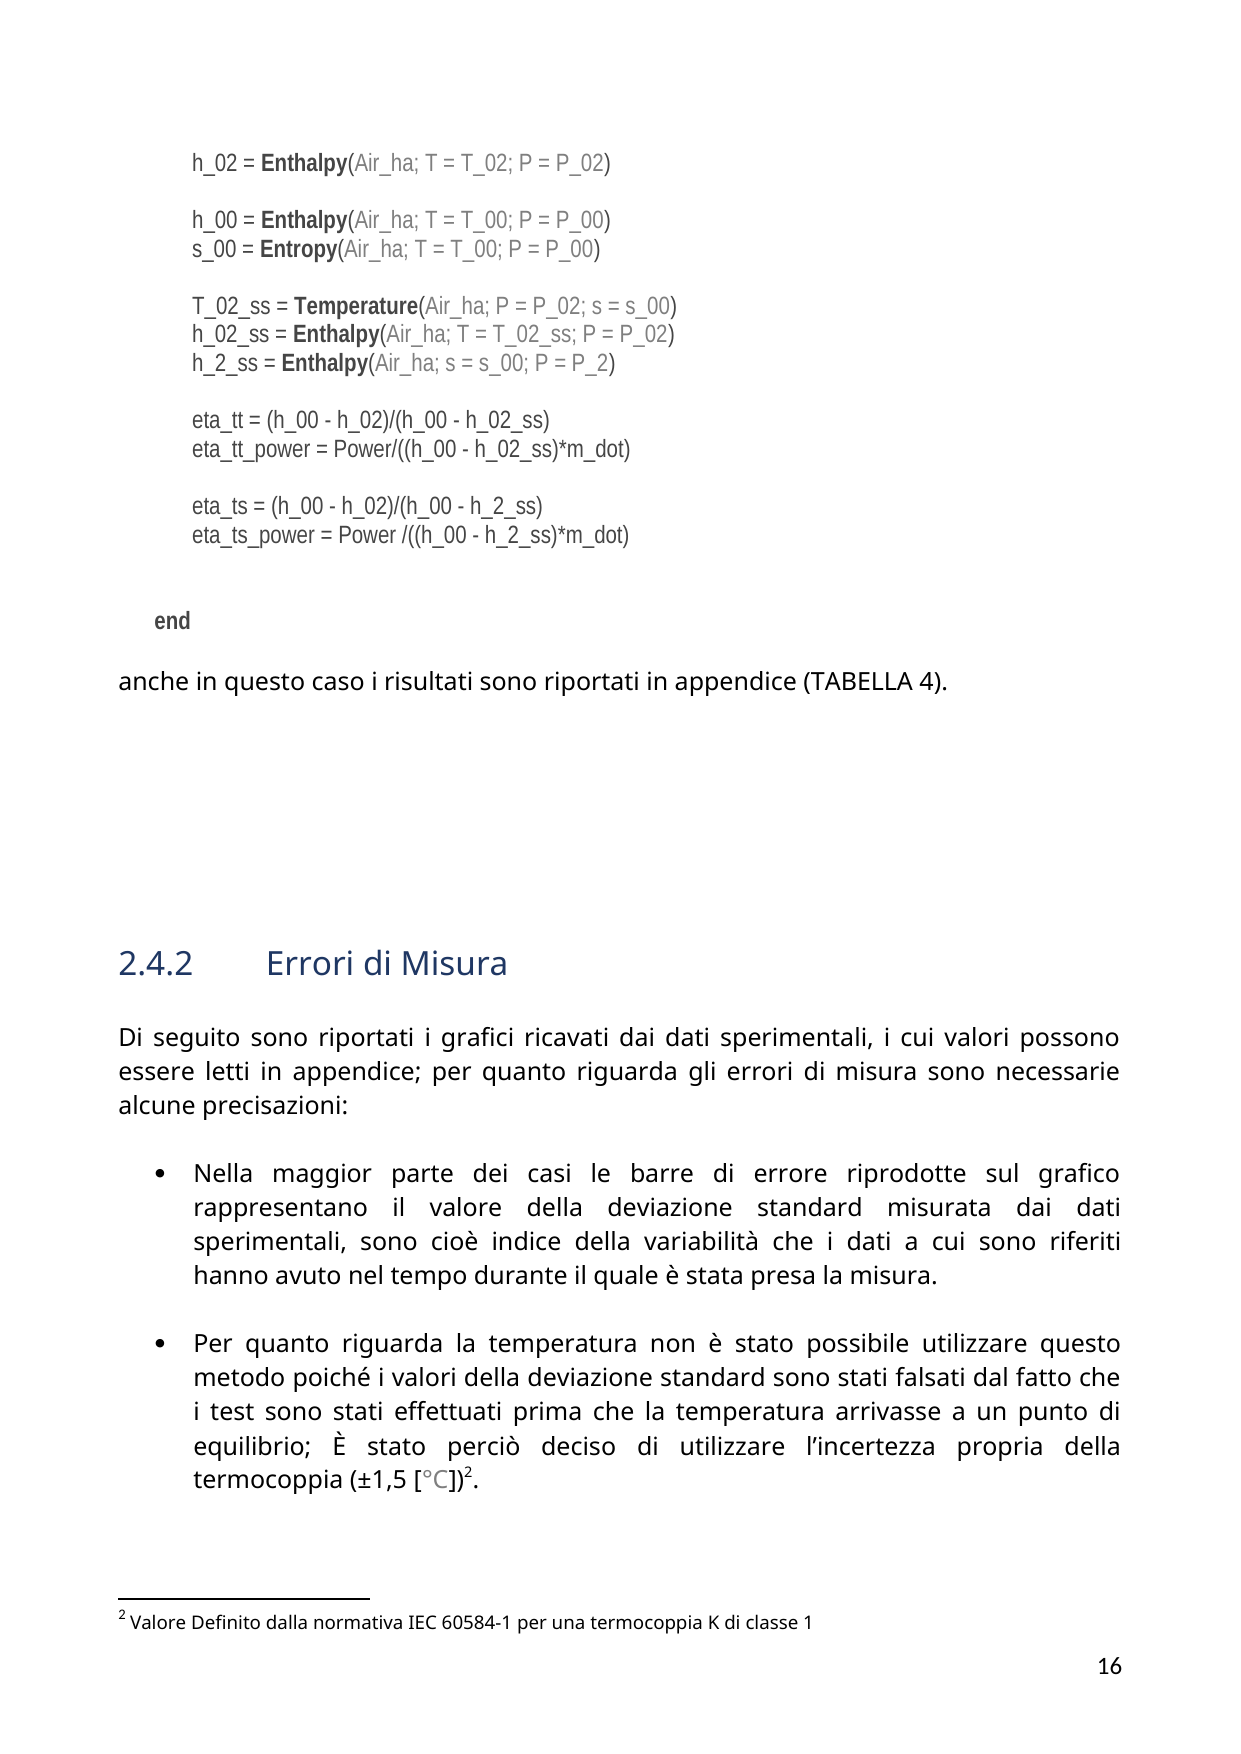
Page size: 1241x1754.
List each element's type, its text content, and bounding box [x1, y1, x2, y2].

list Per quanto riguarda la temperatura non è stato possibile utilizzare questo metodo poiché i valori della deviazione standard sono stati falsati dal fatto che i test sono stati effettuati prima che la temperatura arrivasse a un punto di equilibrio; È stato perciò deciso di utilizzare l’incertezza propria della termocoppia (±1,5 [°C]). [156, 1326, 1122, 1496]
text anche in questo caso i risultati sono riportati in appendice (TABELLA 4). [118, 663, 1122, 697]
subtitle Errori di Misura [118, 940, 1122, 985]
text eta_tt = (h_00 - h_02)/(h_00 - h_02_ss) [118, 405, 1122, 434]
text h_02_ss = Enthalpy(Air_ha; T = T_02_ss; P = P_02) [118, 319, 1122, 348]
text T_02_ss = Temperature(Air_ha; P = P_02; s = s_00) [118, 291, 1122, 319]
text Di seguito sono riportati i grafici ricavati dai dati sperimentali, i cui valori possono essere letti in appendice; per quanto riguarda gli errori di misura sono necessarie alcune precisazioni: [118, 1019, 1122, 1122]
text eta_ts = (h_00 - h_02)/(h_00 - h_2_ss) [118, 491, 1122, 520]
text eta_ts_power = Power /((h_00 - h_2_ss)*m_dot) [118, 520, 1122, 549]
text h_2_ss = Enthalpy(Air_ha; s = s_00; P = P_2) [118, 348, 1122, 377]
list Nella maggior parte dei casi le barre di errore riprodotte sul grafico rappresentano il valore della deviazione standard misurata dai dati sperimentali, sono cioè indice della variabilità che i dati a cui sono riferiti hanno avuto nel tempo durante il quale è stata presa la misura. [156, 1156, 1122, 1292]
text h_02 = Enthalpy(Air_ha; T = T_02; P = P_02) [118, 148, 1122, 176]
text end [154, 606, 1122, 634]
text eta_tt_power = Power/((h_00 - h_02_ss)*m_dot) [118, 434, 1122, 463]
text h_00 = Enthalpy(Air_ha; T = T_00; P = P_00) [118, 205, 1122, 233]
text s_00 = Entropy(Air_ha; T = T_00; P = P_00) [118, 233, 1122, 262]
